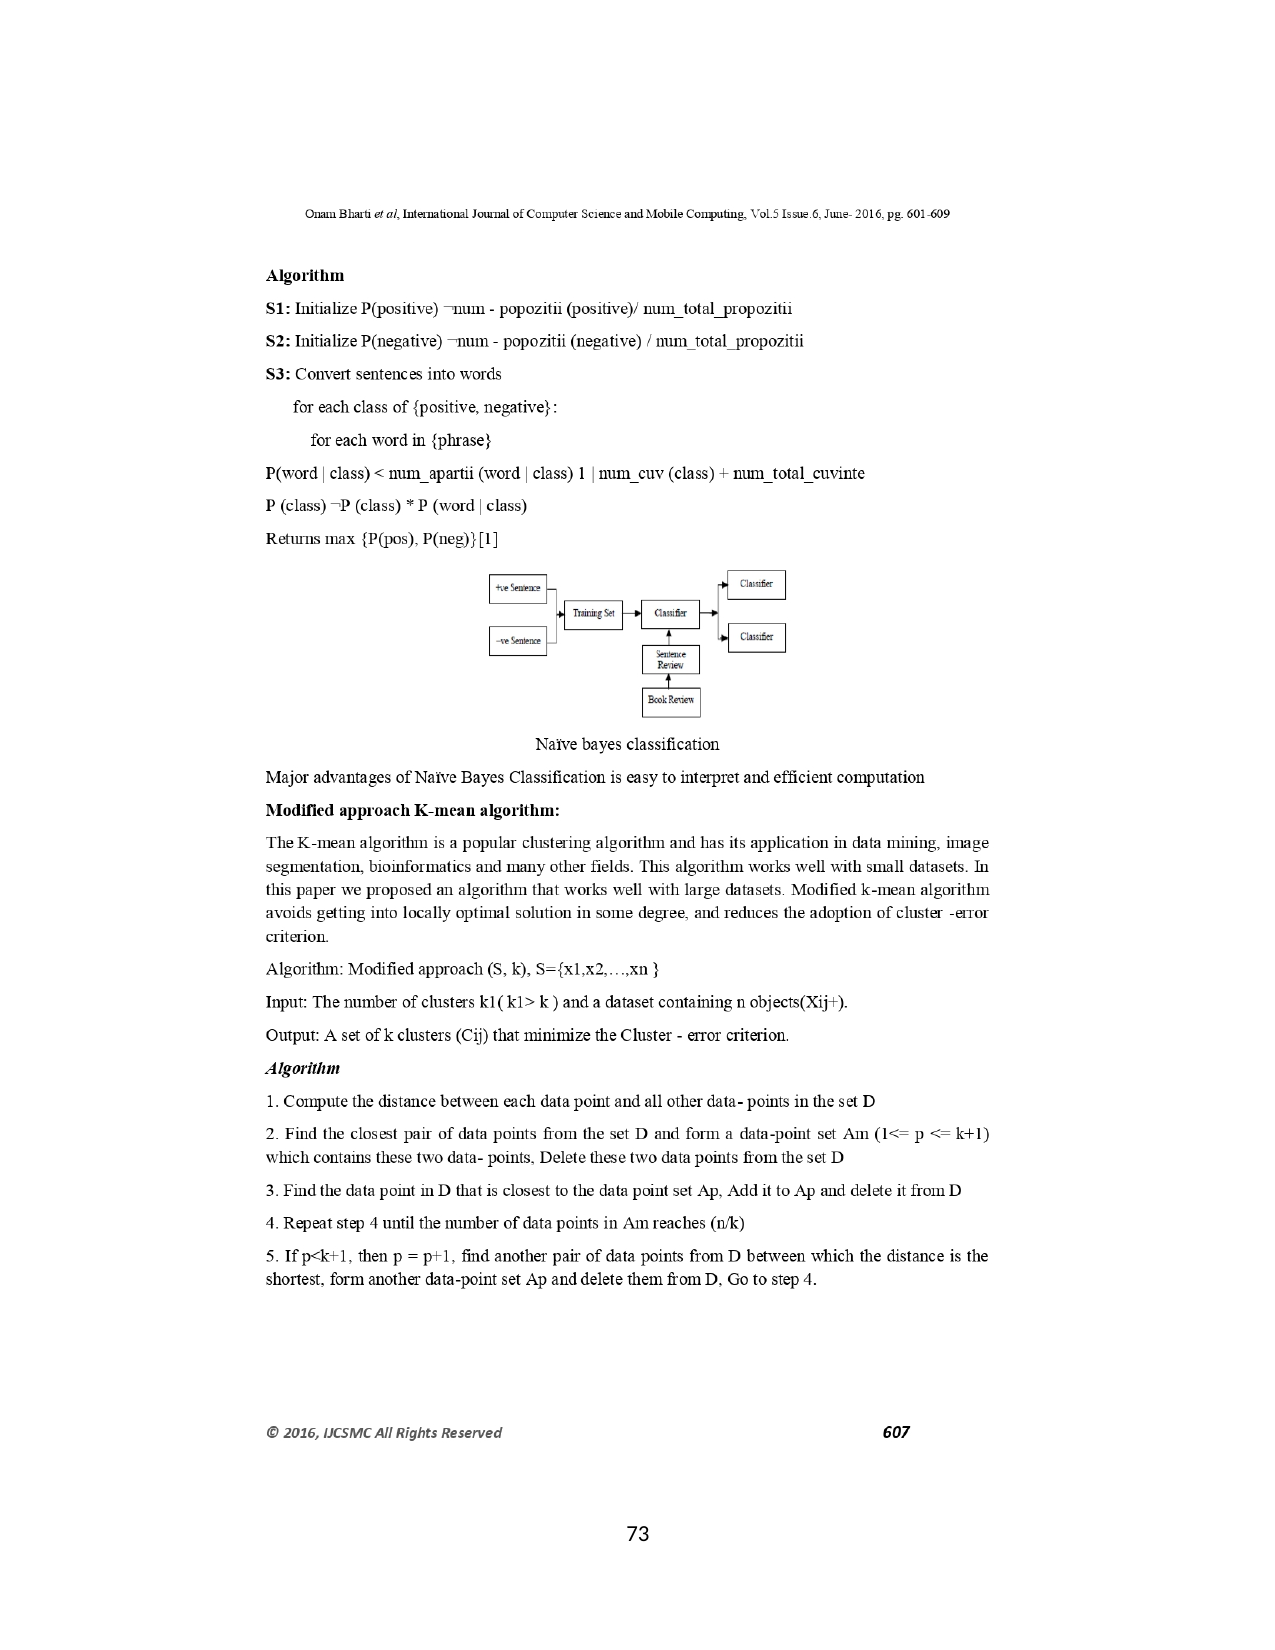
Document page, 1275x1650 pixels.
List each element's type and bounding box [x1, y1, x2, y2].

picture [150, 150, 1104, 1499]
